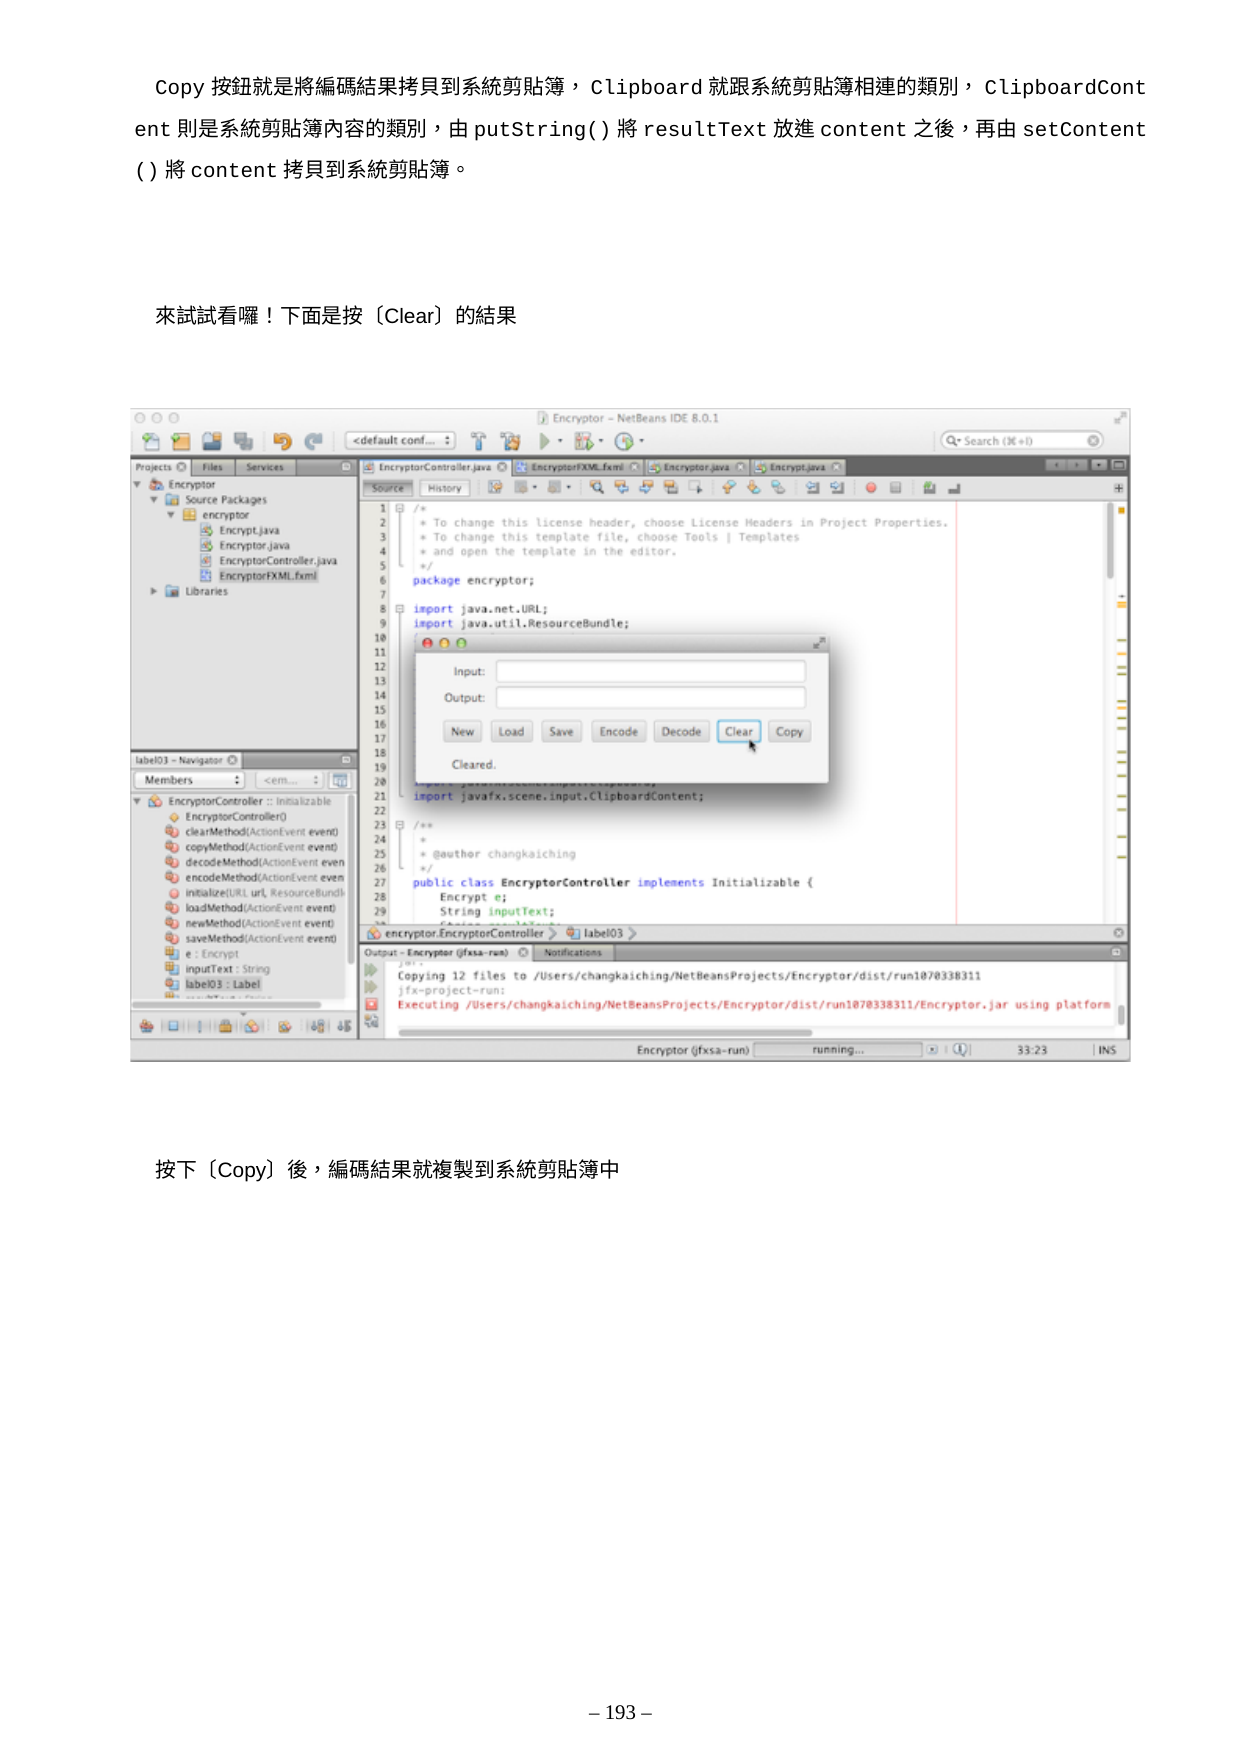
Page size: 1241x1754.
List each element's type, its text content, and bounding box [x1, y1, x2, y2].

text 按下〔Copy〕後，編碼結果就複製到系統剪貼簿中 [134, 1148, 1150, 1189]
text Copy 按鈕就是將編碼結果拷貝到系統剪貼簿， Clipboard 就跟系統剪貼簿相連的類別， ClipboardContent 則是系統剪貼簿內容的類別，由 putString() 將 resultText 放進 content 之後，再由 setContent() 將 content 拷貝到系統剪貼簿。 [134, 64, 1150, 189]
picture [130, 408, 1131, 1062]
text 來試試看囉！下面是按〔Clear〕的結果 [134, 294, 1150, 335]
